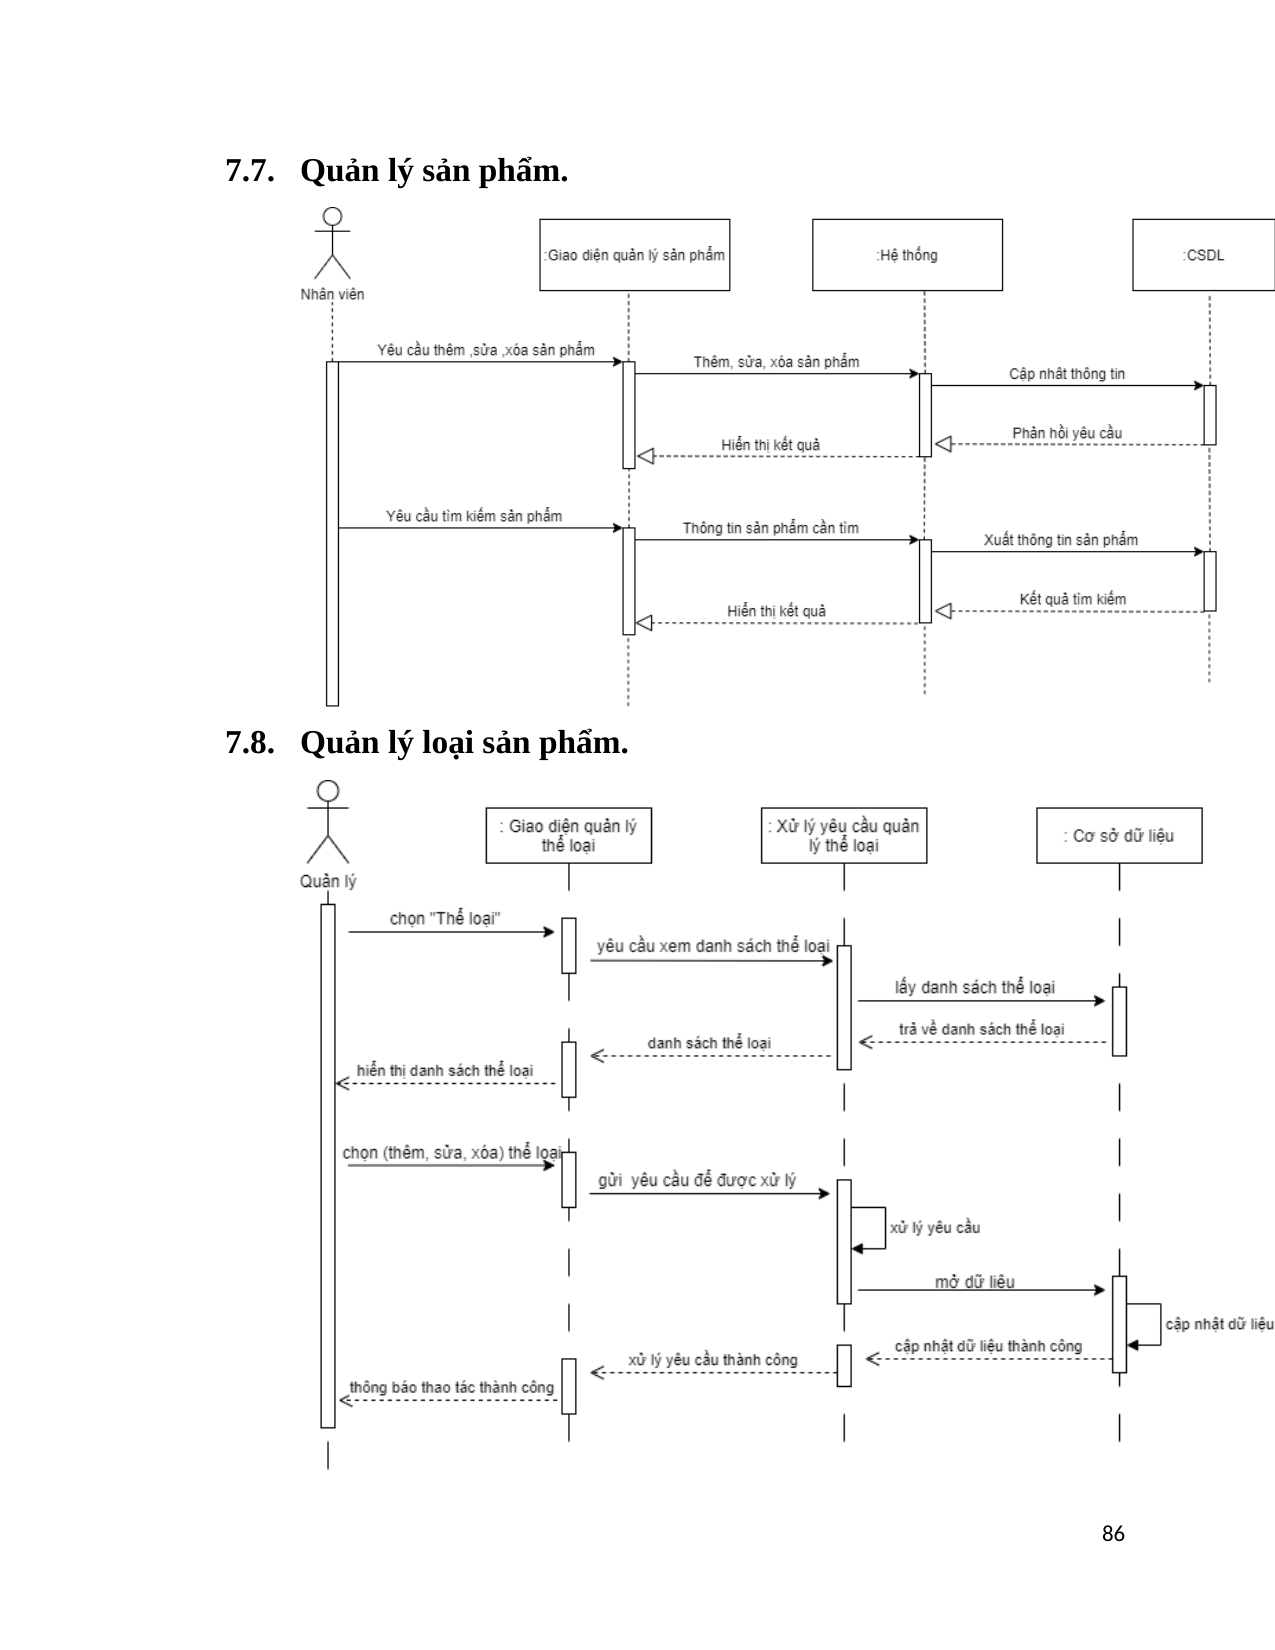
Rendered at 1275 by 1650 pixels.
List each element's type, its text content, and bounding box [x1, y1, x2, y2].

list Quản lý loại sản phẩm. [225, 723, 1125, 761]
picture [300, 780, 1275, 1470]
list Quản lý sản phẩm. [225, 150, 1125, 188]
picture [300, 207, 1275, 709]
